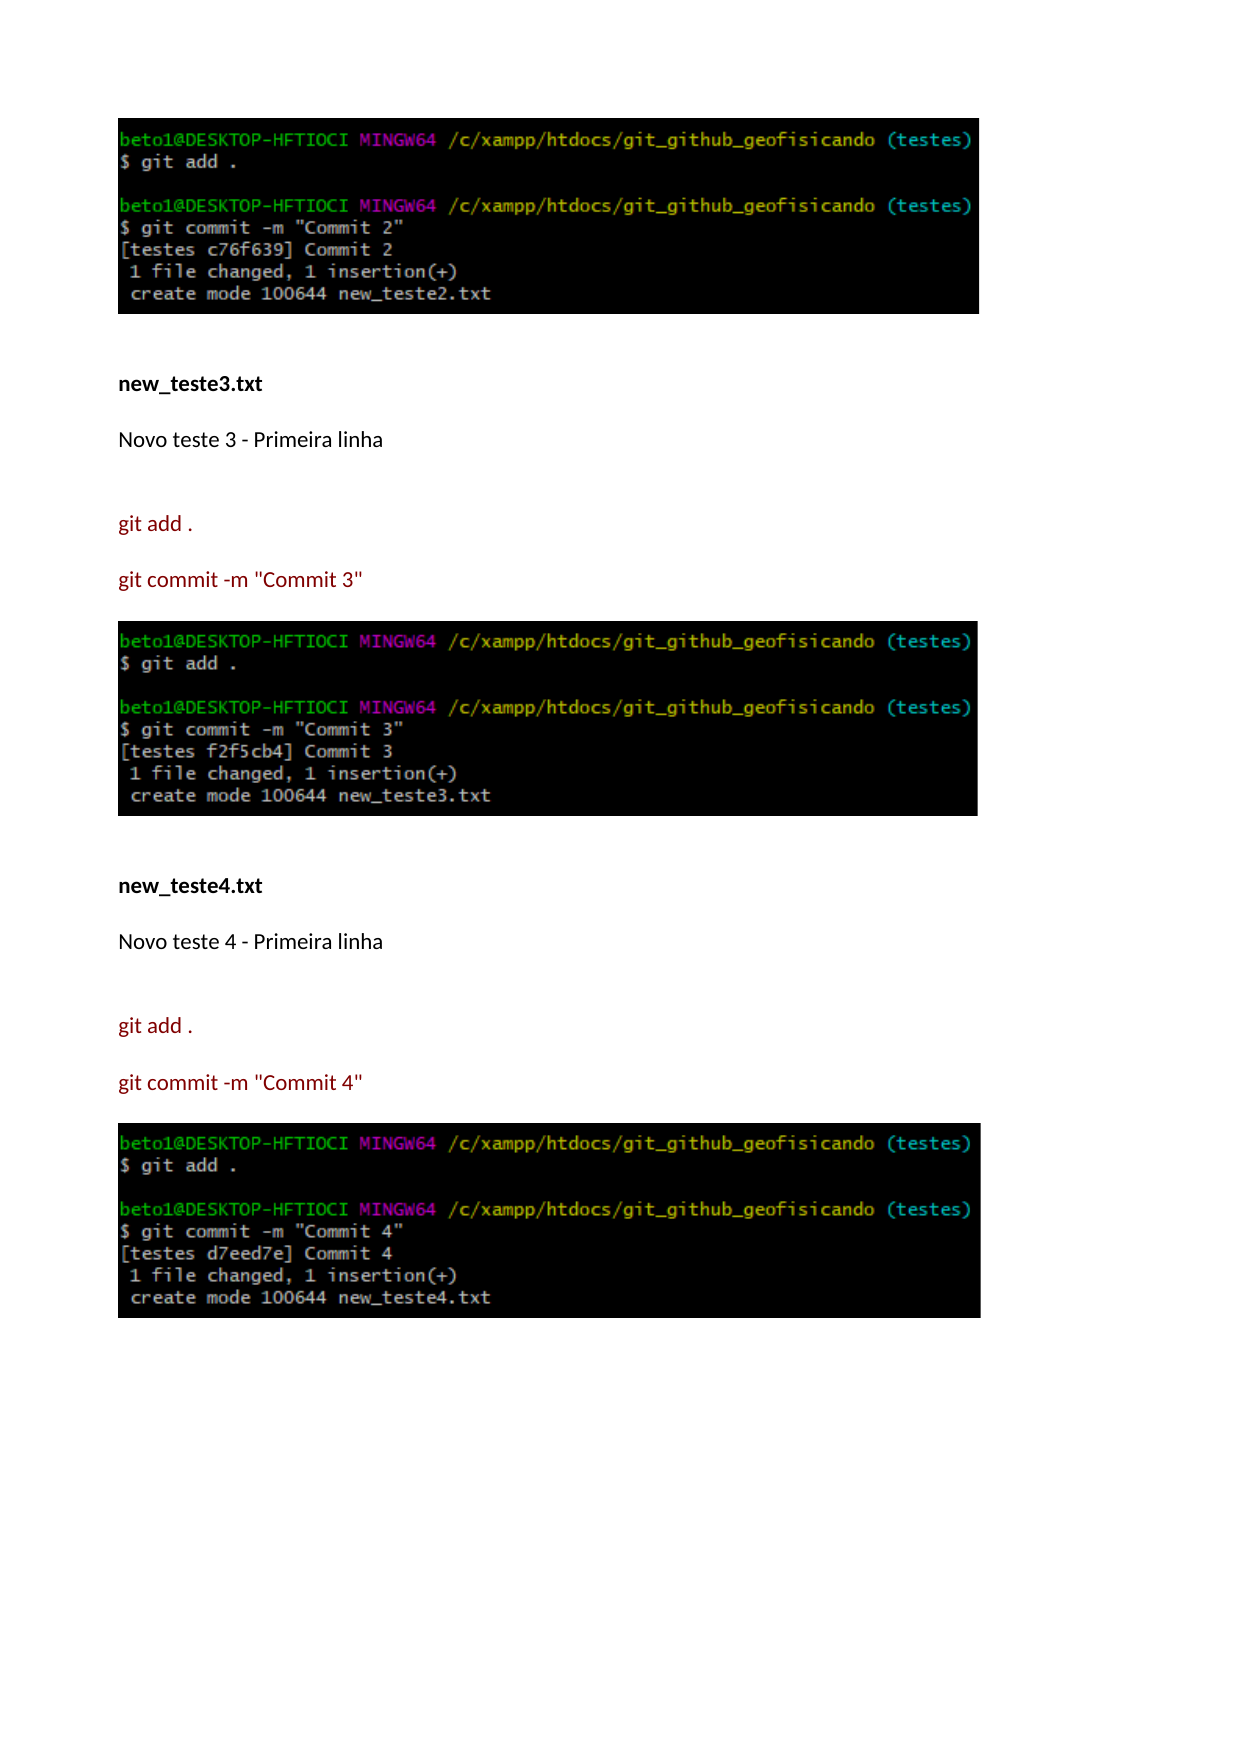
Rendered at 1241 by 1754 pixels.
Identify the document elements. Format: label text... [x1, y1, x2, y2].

text Novo teste 3 - Primeira linha [118, 426, 1122, 453]
text git add . [118, 1012, 1122, 1039]
picture [118, 1123, 981, 1318]
text new_teste4.txt [118, 871, 1122, 899]
picture [118, 621, 978, 816]
text git commit -m "Commit 3" [118, 566, 1122, 594]
text git commit -m "Commit 4" [118, 1068, 1122, 1096]
text Novo teste 4 - Primeira linha [118, 927, 1122, 956]
text new_teste3.txt [118, 369, 1122, 397]
text git add . [118, 509, 1122, 538]
picture [118, 118, 980, 314]
